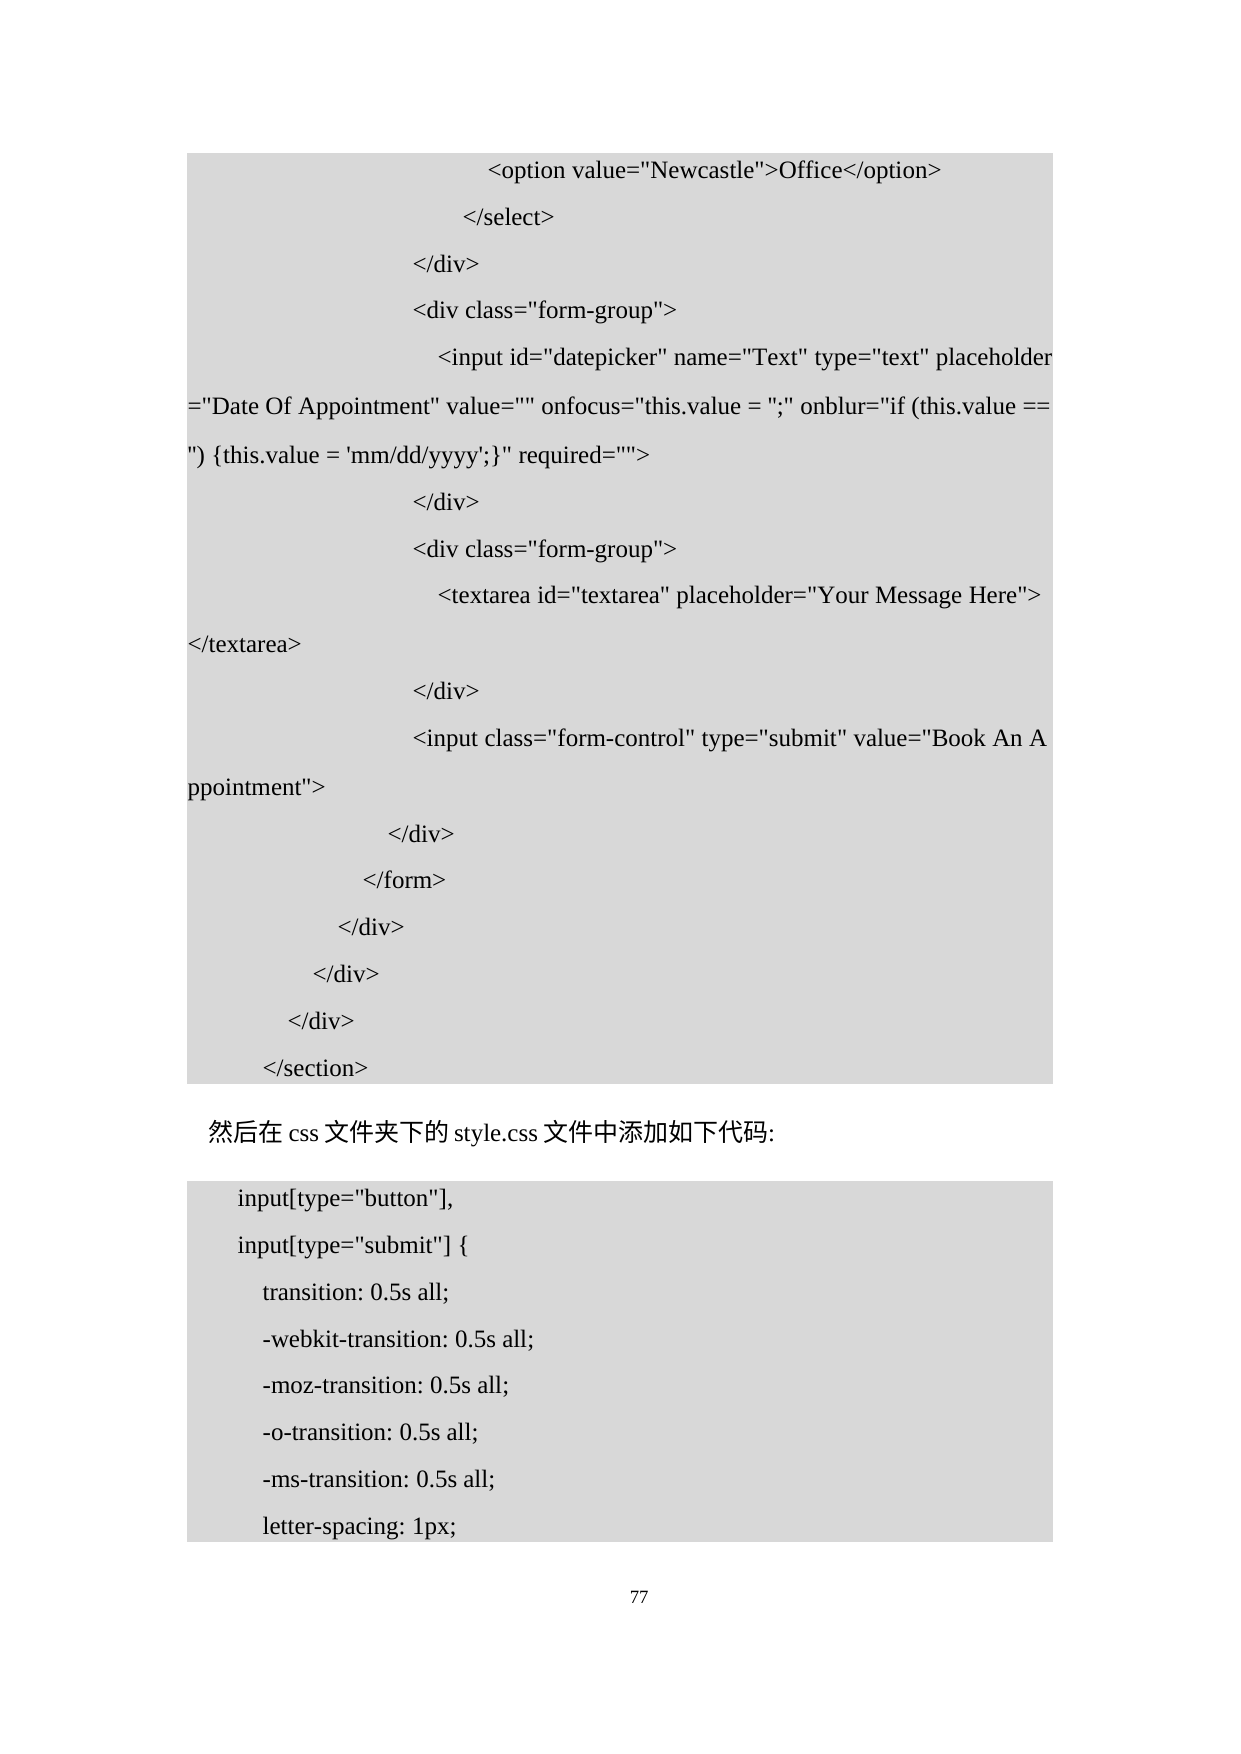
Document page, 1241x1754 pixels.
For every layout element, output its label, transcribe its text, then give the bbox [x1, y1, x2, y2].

text input[type="submit"] { [187, 1228, 1053, 1261]
text letter-spacing: 1px; [187, 1509, 1053, 1542]
text input[type="button"], [187, 1181, 1053, 1214]
text </div> [187, 1004, 1053, 1037]
text <div class="form-group"> [187, 294, 1053, 326]
text </form> [187, 864, 1053, 896]
text </div> [187, 674, 1053, 707]
text 然后在css文件夹下的style.css文件中添加如下代码: [187, 1098, 1053, 1163]
text </div> [187, 911, 1053, 943]
text </select> [187, 200, 1053, 232]
text <input id="datepicker" name="Text" type="text" placeholder="Date Of Appointment" value="" onfocus="this.value = '';" onblur="if (this.value == '') {this.value = 'mm/dd/yyyy';}" required=""> [187, 341, 1053, 471]
text -o-transition: 0.5s all; [187, 1416, 1053, 1448]
text -moz-transition: 0.5s all; [187, 1369, 1053, 1401]
text <input class="form-control" type="submit" value="Book An Appointment"> [187, 721, 1053, 802]
text </section> [187, 1051, 1053, 1084]
text -webkit-transition: 0.5s all; [187, 1322, 1053, 1354]
text </div> [187, 817, 1053, 849]
text -ms-transition: 0.5s all; [187, 1462, 1053, 1495]
text </div> [187, 247, 1053, 279]
text <option value="Newcastle">Office</option> [187, 153, 1053, 186]
text </div> [187, 485, 1053, 517]
text <textarea id="textarea" placeholder="Your Message Here"></textarea> [187, 579, 1053, 660]
text <div class="form-group"> [187, 532, 1053, 564]
text transition: 0.5s all; [187, 1275, 1053, 1307]
text </div> [187, 957, 1053, 990]
